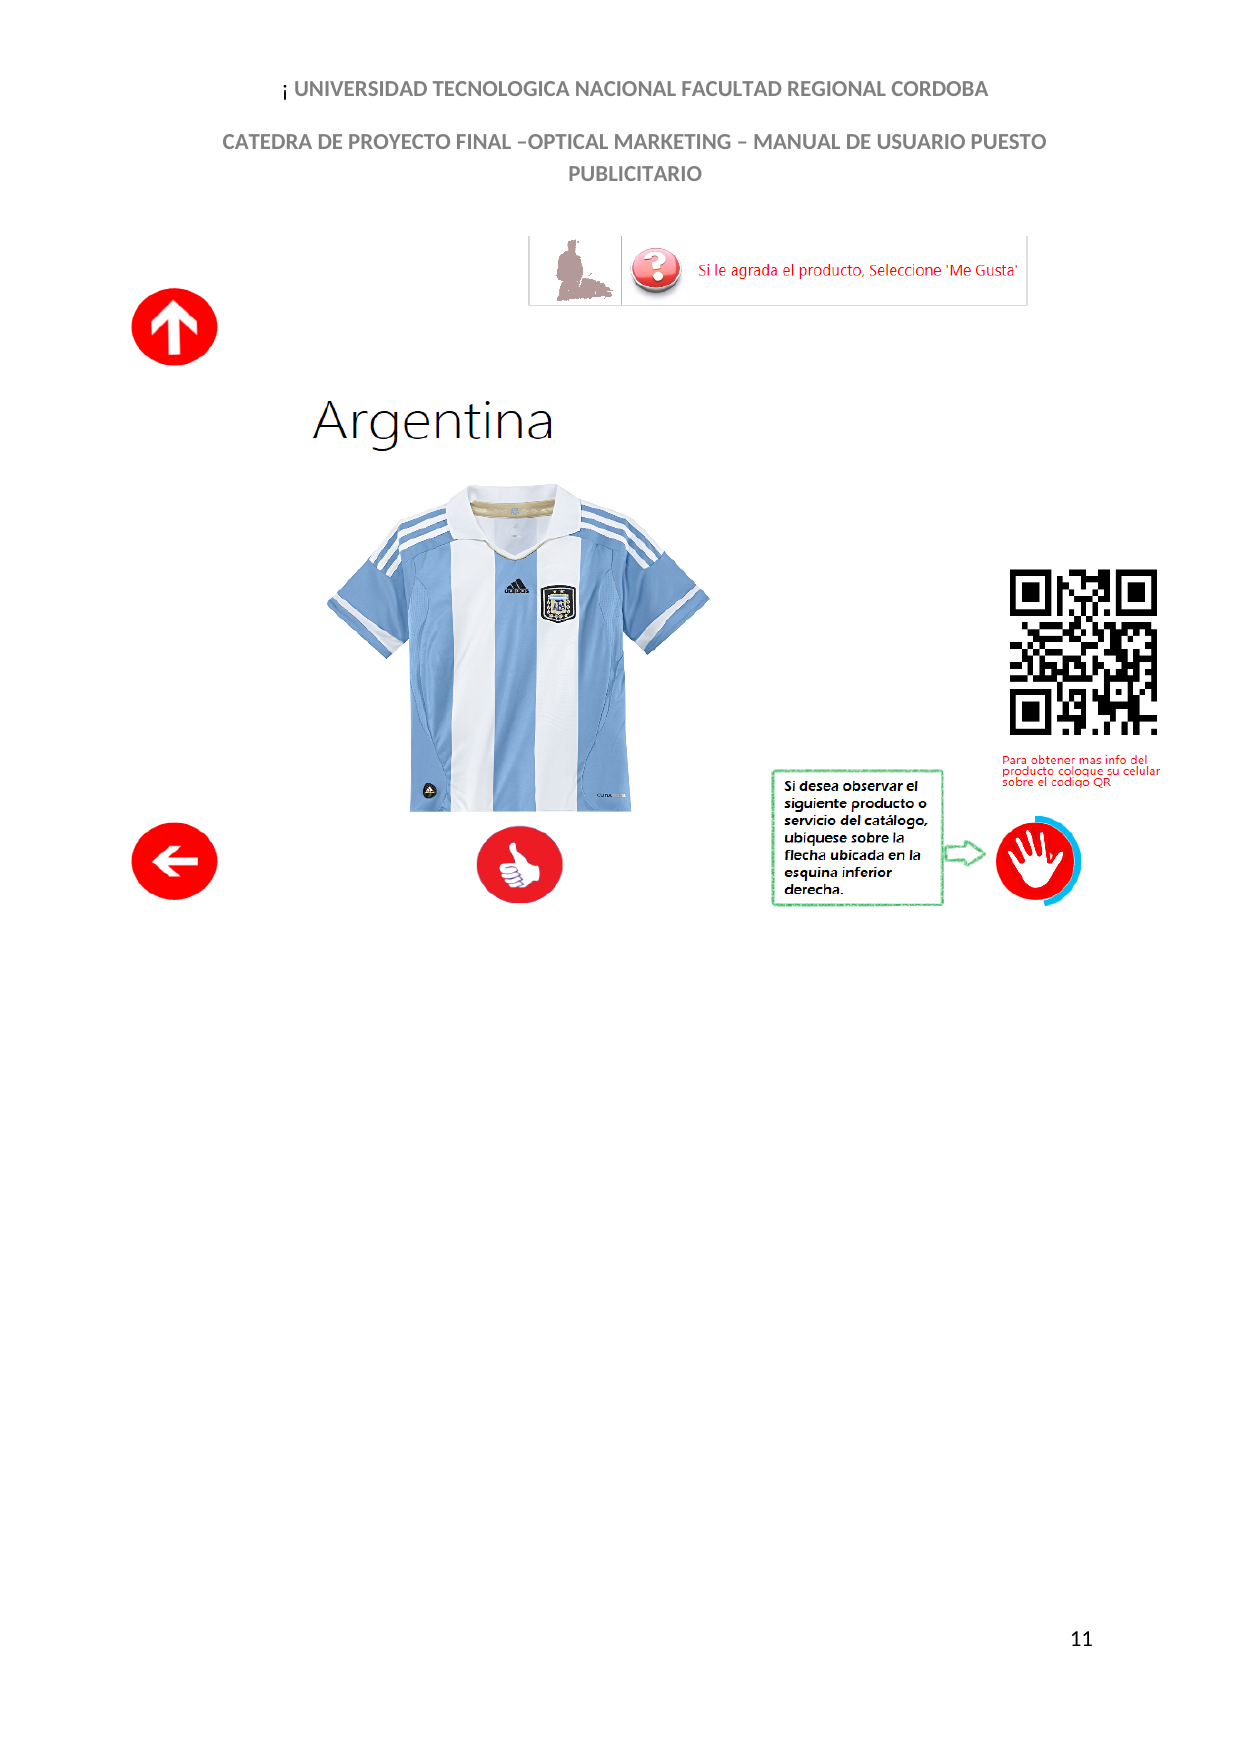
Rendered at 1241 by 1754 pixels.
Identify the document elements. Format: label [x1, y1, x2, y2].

picture [0, 236, 1241, 932]
